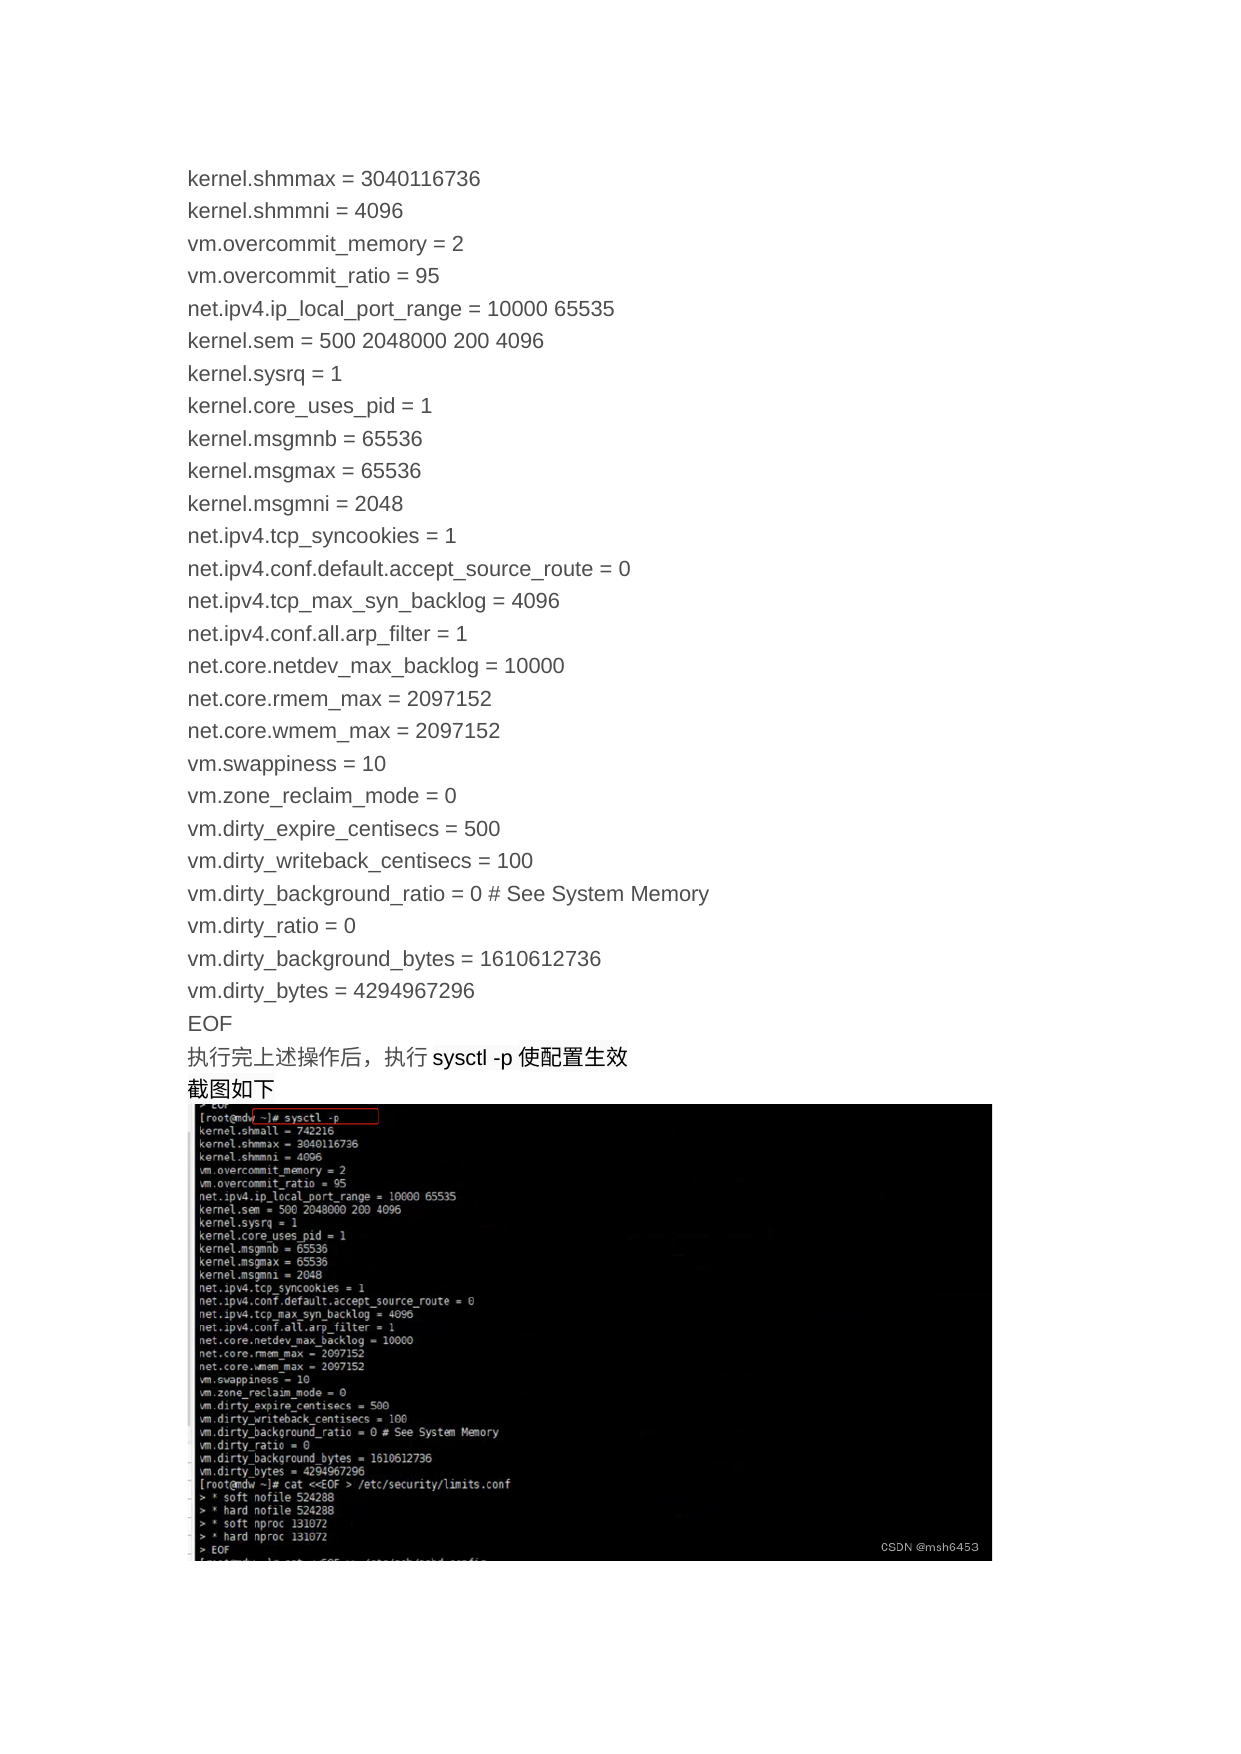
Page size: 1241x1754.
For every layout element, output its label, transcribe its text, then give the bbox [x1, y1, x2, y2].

text kernel.shmmni = 4096 [187, 194, 1053, 227]
text net.ipv4.conf.all.arp_filter = 1 [187, 617, 1053, 649]
text net.ipv4.conf.default.accept_source_route = 0 [187, 552, 1053, 584]
text kernel.msgmnb = 65536 [187, 422, 1053, 454]
text net.core.rmem_max = 2097152 [187, 682, 1053, 714]
text vm.dirty_expire_centisecs = 500 [187, 812, 1053, 844]
text kernel.core_uses_pid = 1 [187, 389, 1053, 422]
picture [187, 1104, 993, 1561]
text vm.dirty_ratio = 0 [187, 909, 1053, 942]
text 执行完上述操作后，执行sysctl -p 使配置生效 [187, 1039, 1053, 1072]
text vm.dirty_background_ratio = 0 # See System Memory [187, 877, 1053, 909]
text vm.dirty_writeback_centisecs = 100 [187, 844, 1053, 877]
text kernel.shmmax = 3040116736 [187, 162, 1053, 194]
text 截图如下 [187, 1072, 1053, 1104]
text vm.overcommit_ratio = 95 [187, 259, 1053, 292]
text vm.dirty_background_bytes = 1610612736 [187, 942, 1053, 974]
text kernel.sem = 500 2048000 200 4096 [187, 324, 1053, 357]
text vm.overcommit_memory = 2 [187, 227, 1053, 259]
text EOF [187, 1007, 1053, 1039]
text net.ipv4.tcp_syncookies = 1 [187, 519, 1053, 552]
text vm.zone_reclaim_mode = 0 [187, 779, 1053, 812]
text kernel.sysrq = 1 [187, 357, 1053, 389]
text kernel.msgmax = 65536 [187, 454, 1053, 487]
text net.core.wmem_max = 2097152 [187, 714, 1053, 747]
text net.core.netdev_max_backlog = 10000 [187, 649, 1053, 682]
text net.ipv4.ip_local_port_range = 10000 65535 [187, 292, 1053, 324]
text kernel.msgmni = 2048 [187, 487, 1053, 519]
text vm.swappiness = 10 [187, 747, 1053, 779]
text vm.dirty_bytes = 4294967296 [187, 974, 1053, 1007]
text net.ipv4.tcp_max_syn_backlog = 4096 [187, 584, 1053, 617]
